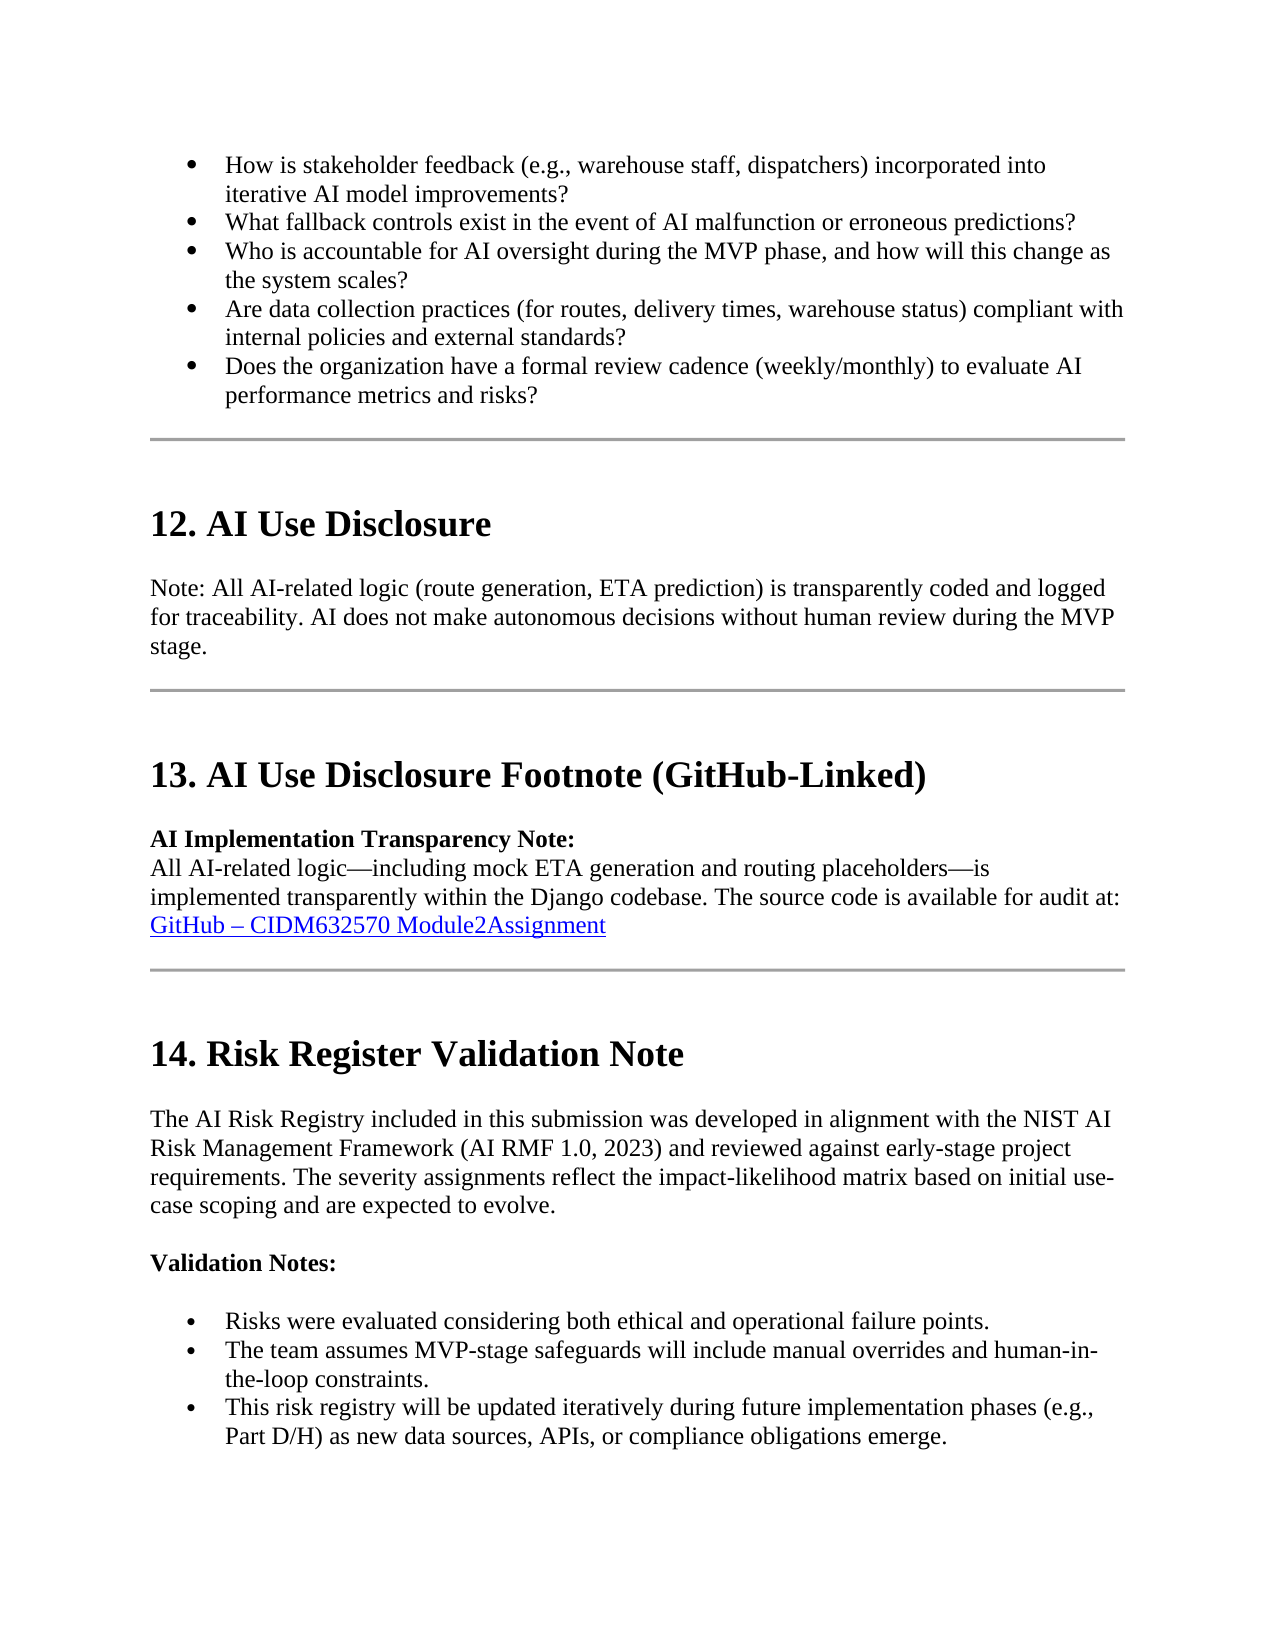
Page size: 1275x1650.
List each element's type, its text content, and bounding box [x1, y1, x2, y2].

list Are data collection practices (for routes, delivery times, warehouse status) compliant with internal policies and external standards? [187, 294, 1125, 351]
list How is stakeholder feedback (e.g., warehouse staff, dispatchers) incorporated into iterative AI model improvements? [187, 150, 1125, 207]
list The team assumes MVP-stage safeguards will include manual overrides and human-in-the-loop constraints. [187, 1335, 1125, 1392]
text Note: All AI-related logic (route generation, ETA prediction) is transparently coded and logged for traceability. AI does not make autonomous decisions without human review during the MVP stage. [150, 573, 1125, 660]
list Who is accountable for AI oversight during the MVP phase, and how will this change as the system scales? [187, 236, 1125, 294]
list Risks were evaluated considering both ethical and operational failure points. [187, 1306, 1125, 1335]
text 12. AI Use Disclosure [150, 501, 1125, 544]
list This risk registry will be updated iteratively during future implementation phases (e.g., Part D/H) as new data sources, APIs, or compliance obligations emerge. [187, 1392, 1125, 1450]
text 13. AI Use Disclosure Footnote (GitHub-Linked) [150, 752, 1125, 795]
list What fallback controls exist in the event of AI malfunction or erroneous predictions? [187, 207, 1125, 236]
list Does the organization have a formal review cadence (weekly/monthly) to evaluate AI performance metrics and risks? [187, 351, 1125, 409]
text 14. Risk Register Validation Note [150, 1032, 1125, 1075]
text The AI Risk Registry included in this submission was developed in alignment with the NIST AI Risk Management Framework (AI RMF 1.0, 2023) and reviewed against early-stage project requirements. The severity assignments reflect the impact-likelihood matrix based on initial use-case scoping and are expected to evolve. [150, 1104, 1125, 1219]
text AI Implementation Transparency Note: All AI-related logic—including mock ETA generation and routing placeholders—is implemented transparently within the Django codebase. The source code is available for audit at: GitHub – CIDM632570 Module2Assignment [150, 824, 1125, 939]
text Validation Notes: [150, 1248, 1125, 1277]
